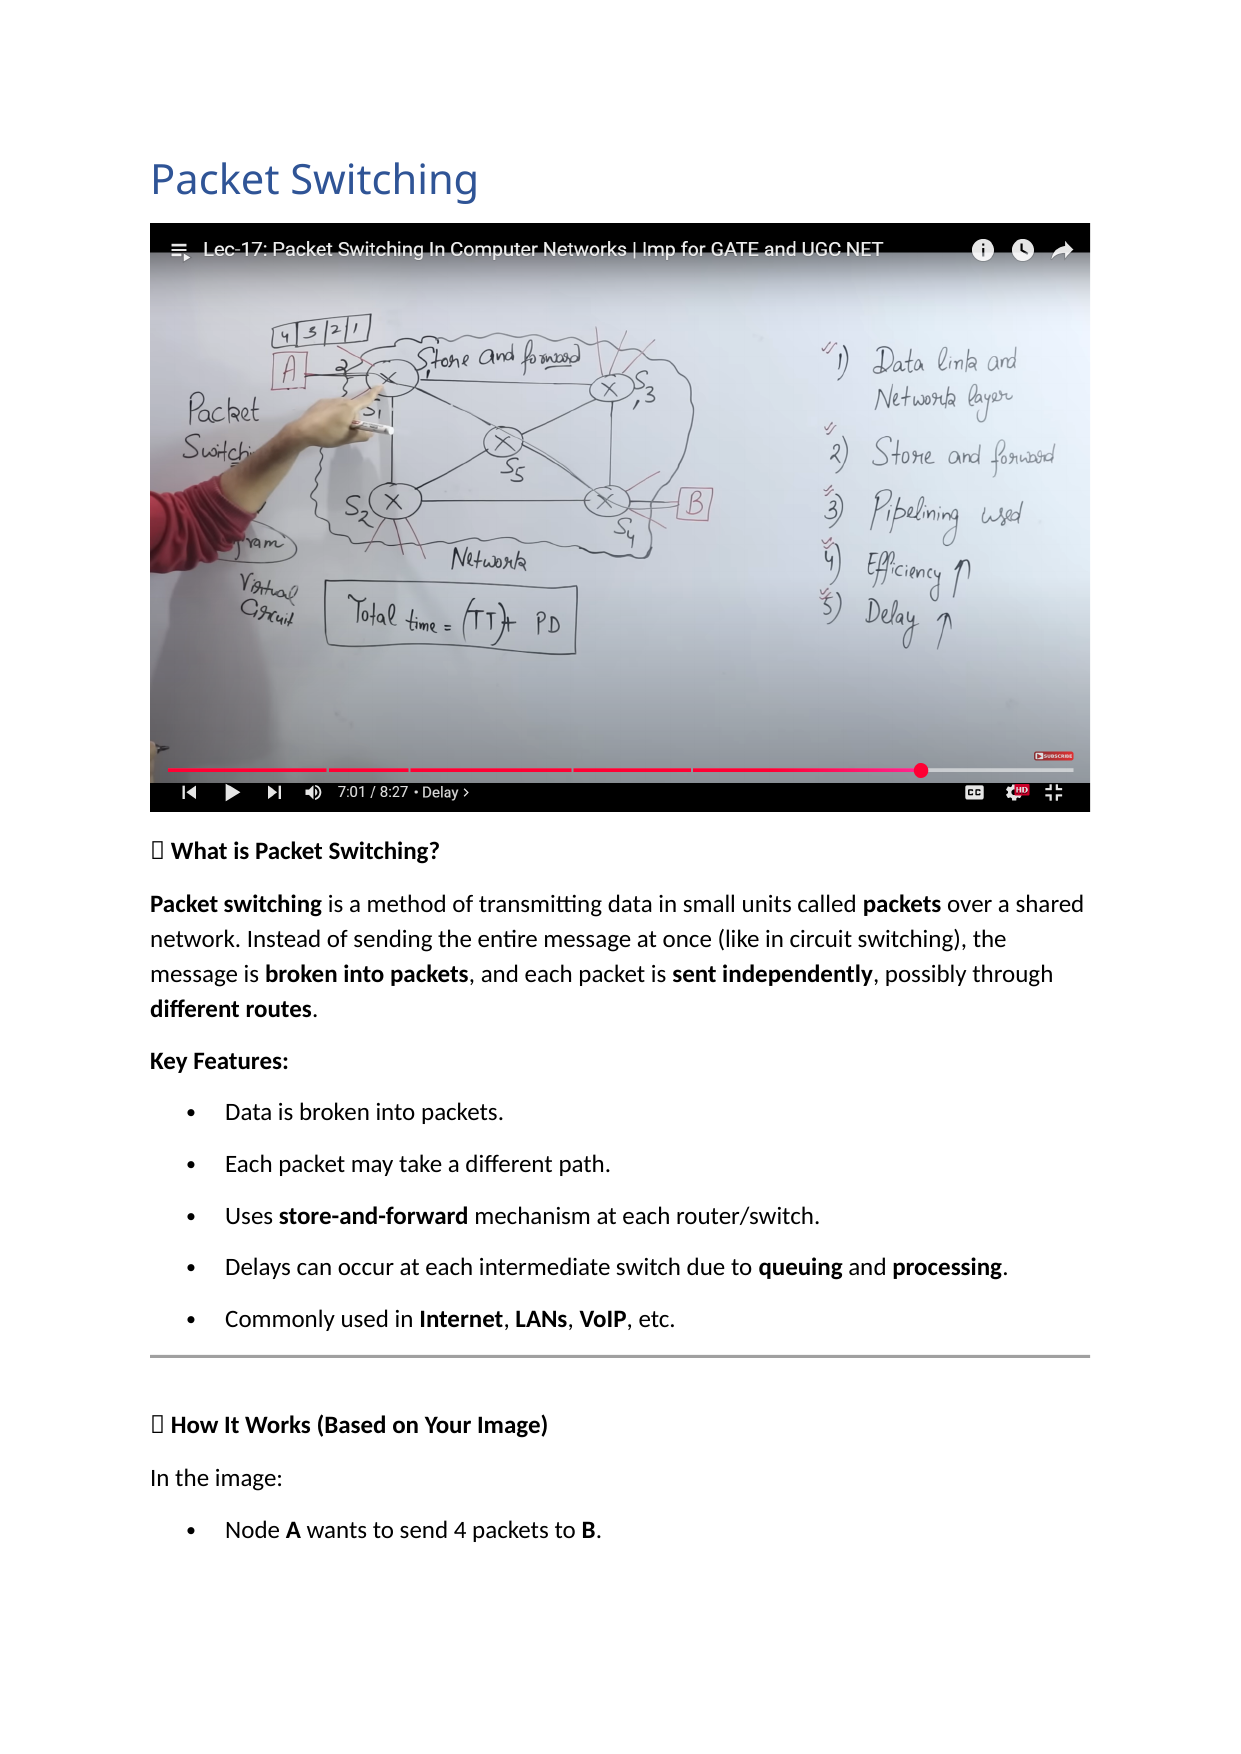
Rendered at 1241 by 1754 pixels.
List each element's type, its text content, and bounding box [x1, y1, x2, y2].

list Data is broken into packets. [187, 1096, 1090, 1127]
subtitle Packet Switching [150, 150, 1090, 207]
list Each packet may take a different path. [187, 1148, 1090, 1179]
text 🔹 How It Works (Based on Your Image) [150, 1406, 1090, 1441]
list Node A wants to send 4 packets to B. [187, 1514, 1090, 1544]
text 🔹 What is Packet Switching? [150, 832, 1090, 866]
text Key Features: [150, 1045, 1090, 1075]
text Packet switching is a method of transmitting data in small units called packets over a shared network. Instead of sending the entire message at once (like in circuit switching), the message is broken into packets, and each packet is sent independently, possibly through different routes. [150, 888, 1090, 1024]
list Delays can occur at each intermediate switch due to queuing and processing. [187, 1251, 1090, 1282]
list Uses store-and-forward mechanism at each router/switch. [187, 1200, 1090, 1230]
list Commonly used in Internet, LANs, VoIP, etc. [187, 1303, 1090, 1334]
text In the image: [150, 1462, 1090, 1493]
picture [150, 223, 1091, 812]
